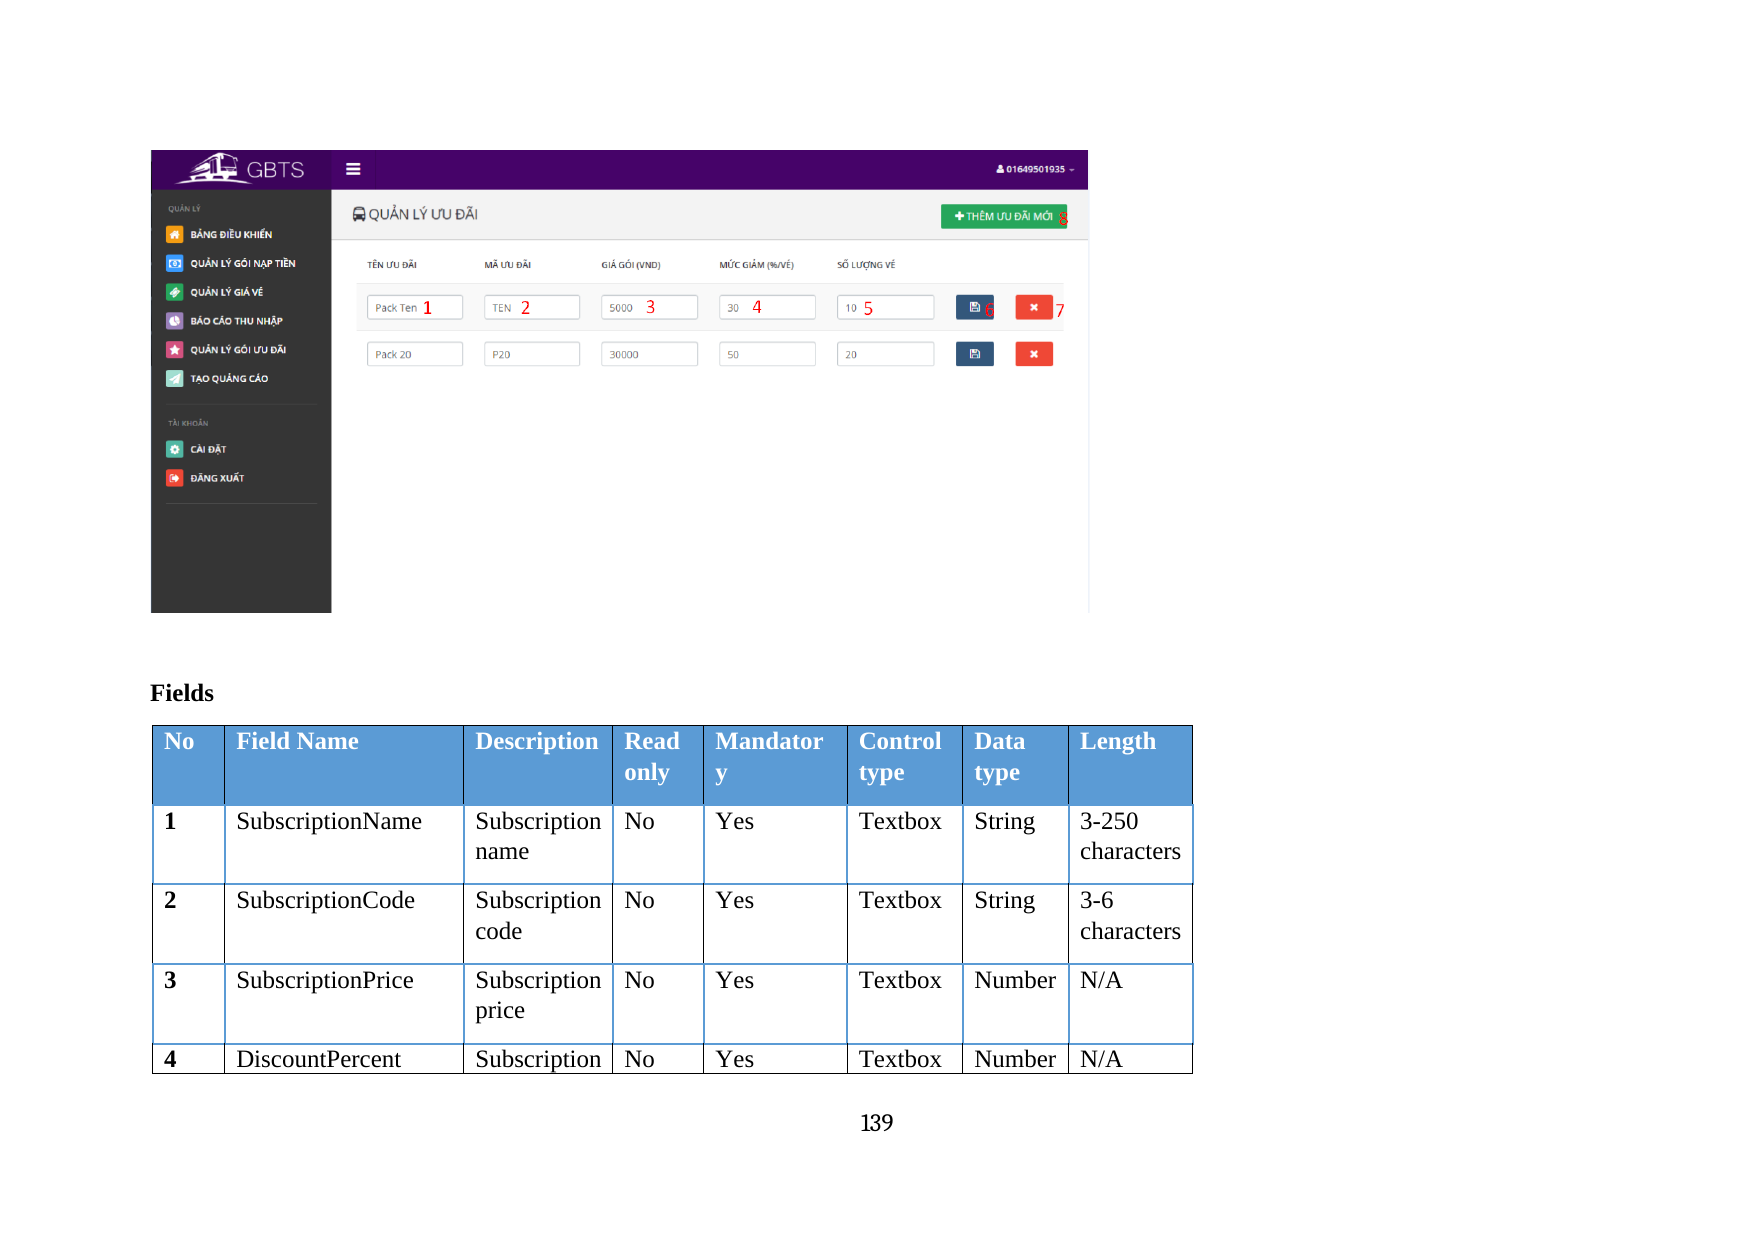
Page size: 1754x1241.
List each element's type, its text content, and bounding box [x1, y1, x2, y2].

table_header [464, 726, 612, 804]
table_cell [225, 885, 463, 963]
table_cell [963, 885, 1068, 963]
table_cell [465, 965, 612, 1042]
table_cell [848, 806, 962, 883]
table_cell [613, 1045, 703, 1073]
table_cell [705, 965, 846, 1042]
picture [150, 150, 1090, 613]
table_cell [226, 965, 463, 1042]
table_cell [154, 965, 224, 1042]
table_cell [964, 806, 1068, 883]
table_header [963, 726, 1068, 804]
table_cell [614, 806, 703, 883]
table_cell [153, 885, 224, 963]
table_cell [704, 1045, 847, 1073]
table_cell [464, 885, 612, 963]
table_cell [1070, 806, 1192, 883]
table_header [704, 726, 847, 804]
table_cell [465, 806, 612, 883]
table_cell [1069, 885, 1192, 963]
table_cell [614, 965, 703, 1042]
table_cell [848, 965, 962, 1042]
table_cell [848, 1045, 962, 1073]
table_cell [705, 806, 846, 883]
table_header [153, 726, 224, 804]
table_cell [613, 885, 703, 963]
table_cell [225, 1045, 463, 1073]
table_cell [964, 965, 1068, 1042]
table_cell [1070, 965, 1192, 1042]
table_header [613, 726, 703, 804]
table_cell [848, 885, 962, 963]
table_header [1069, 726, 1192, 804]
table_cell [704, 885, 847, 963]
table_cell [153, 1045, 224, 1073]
text Fields [150, 678, 1604, 707]
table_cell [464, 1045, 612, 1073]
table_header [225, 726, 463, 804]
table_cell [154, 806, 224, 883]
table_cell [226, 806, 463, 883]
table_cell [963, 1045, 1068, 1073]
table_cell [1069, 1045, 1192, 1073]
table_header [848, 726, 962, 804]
